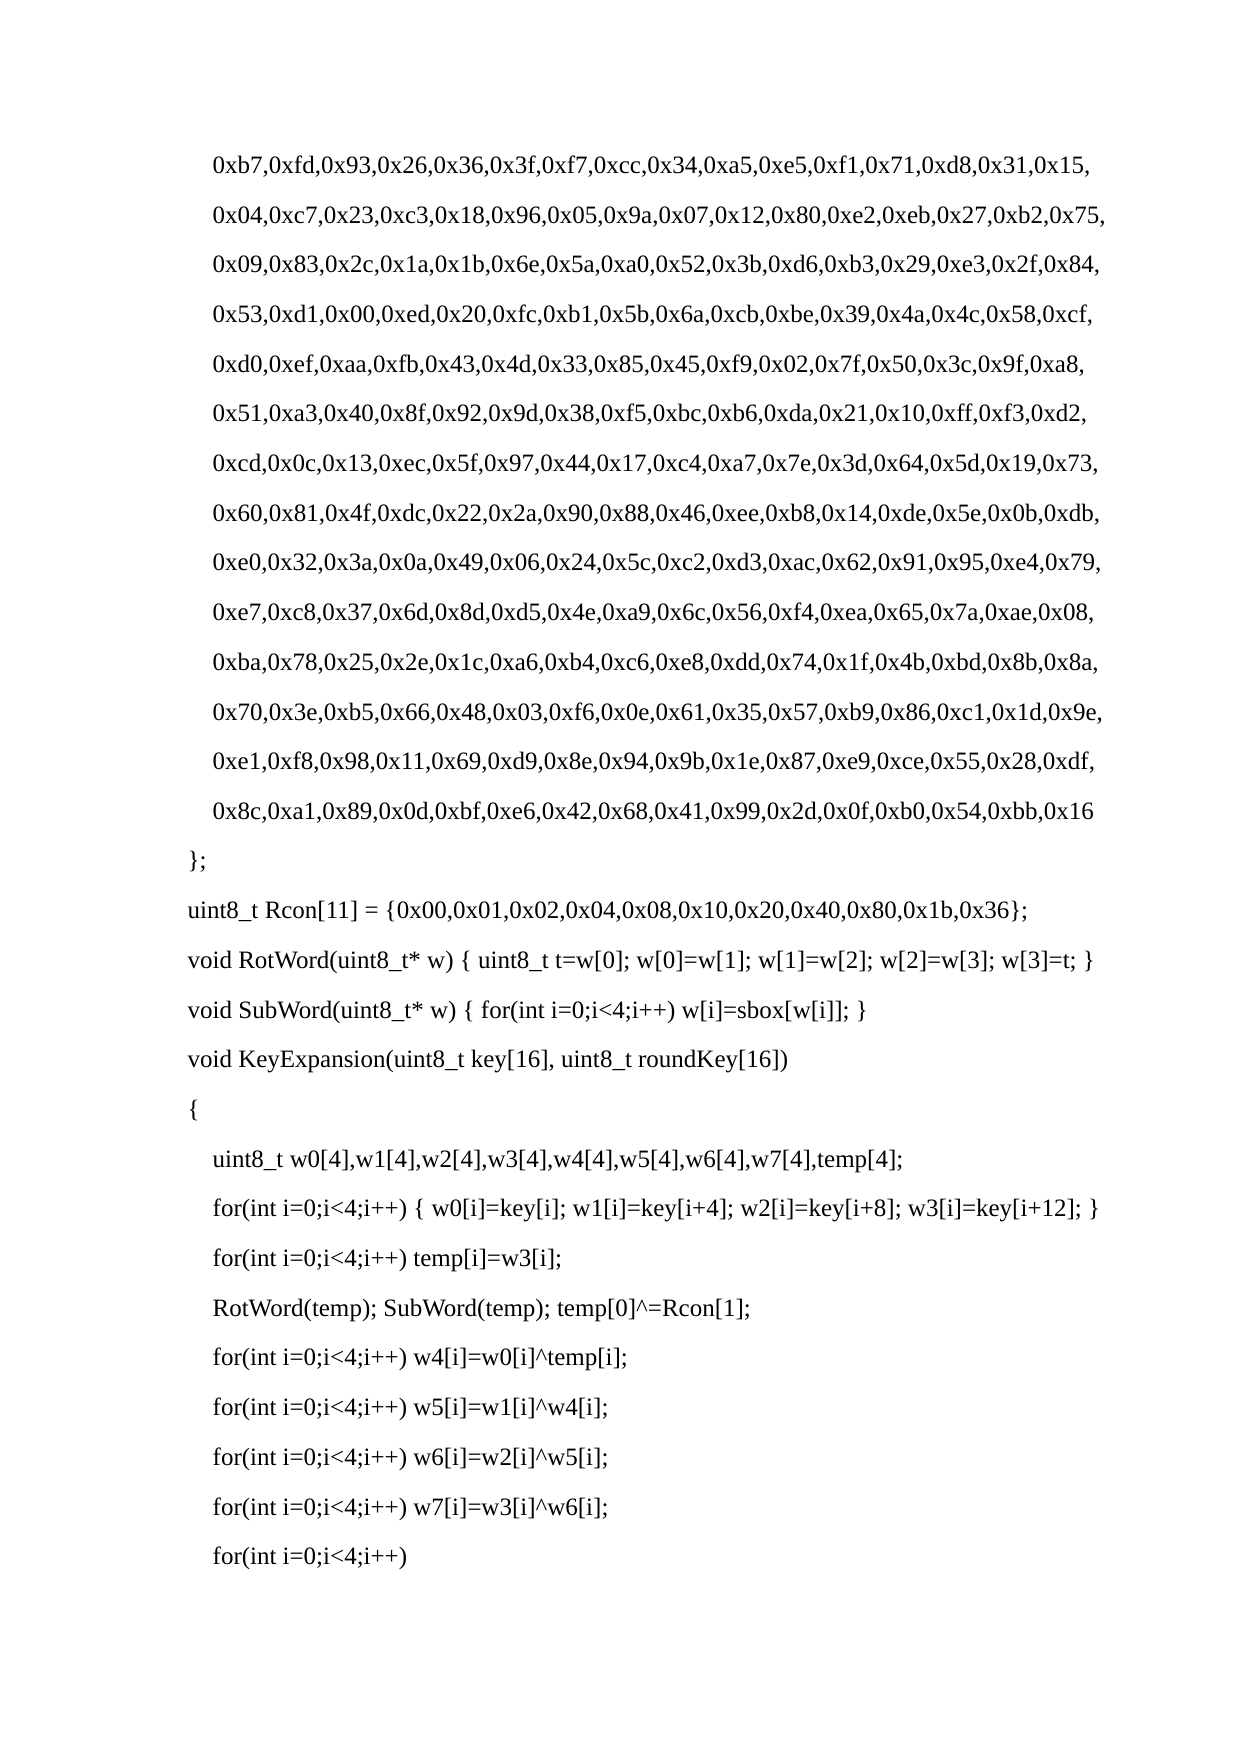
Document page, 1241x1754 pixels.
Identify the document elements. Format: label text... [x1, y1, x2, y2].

text void KeyExpansion(uint8_t key[16], uint8_t roundKey[16]) [187, 1044, 1128, 1073]
text 0xb7,0xfd,0x93,0x26,0x36,0x3f,0xf7,0xcc,0x34,0xa5,0xe5,0xf1,0x71,0xd8,0x31,0x15, [187, 150, 1128, 179]
text }; [187, 846, 1128, 874]
text for(int i=0;i<4;i++) [187, 1541, 1128, 1570]
text 0x70,0x3e,0xb5,0x66,0x48,0x03,0xf6,0x0e,0x61,0x35,0x57,0xb9,0x86,0xc1,0x1d,0x9e, [187, 697, 1128, 725]
text 0xe1,0xf8,0x98,0x11,0x69,0xd9,0x8e,0x94,0x9b,0x1e,0x87,0xe9,0xce,0x55,0x28,0xdf, [187, 746, 1128, 775]
text 0x09,0x83,0x2c,0x1a,0x1b,0x6e,0x5a,0xa0,0x52,0x3b,0xd6,0xb3,0x29,0xe3,0x2f,0x84, [187, 249, 1128, 278]
text 0x53,0xd1,0x00,0xed,0x20,0xfc,0xb1,0x5b,0x6a,0xcb,0xbe,0x39,0x4a,0x4c,0x58,0xcf, [187, 299, 1128, 328]
text 0xcd,0x0c,0x13,0xec,0x5f,0x97,0x44,0x17,0xc4,0xa7,0x7e,0x3d,0x64,0x5d,0x19,0x73, [187, 448, 1128, 477]
text for(int i=0;i<4;i++) { w0[i]=key[i]; w1[i]=key[i+4]; w2[i]=key[i+8]; w3[i]=key[i+12]; } [187, 1193, 1128, 1222]
text RotWord(temp); SubWord(temp); temp[0]^=Rcon[1]; [187, 1293, 1128, 1322]
text { [187, 1094, 1128, 1123]
text 0x04,0xc7,0x23,0xc3,0x18,0x96,0x05,0x9a,0x07,0x12,0x80,0xe2,0xeb,0x27,0xb2,0x75, [187, 200, 1128, 228]
text uint8_t Rcon[11] = {0x00,0x01,0x02,0x04,0x08,0x10,0x20,0x40,0x80,0x1b,0x36}; [187, 895, 1128, 924]
text 0x60,0x81,0x4f,0xdc,0x22,0x2a,0x90,0x88,0x46,0xee,0xb8,0x14,0xde,0x5e,0x0b,0xdb, [187, 498, 1128, 527]
text for(int i=0;i<4;i++) w6[i]=w2[i]^w5[i]; [187, 1442, 1128, 1471]
text for(int i=0;i<4;i++) w4[i]=w0[i]^temp[i]; [187, 1342, 1128, 1371]
text 0x8c,0xa1,0x89,0x0d,0xbf,0xe6,0x42,0x68,0x41,0x99,0x2d,0x0f,0xb0,0x54,0xbb,0x16 [187, 796, 1128, 825]
text for(int i=0;i<4;i++) w7[i]=w3[i]^w6[i]; [187, 1492, 1128, 1520]
text void SubWord(uint8_t* w) { for(int i=0;i<4;i++) w[i]=sbox[w[i]]; } [187, 995, 1128, 1023]
text 0xe0,0x32,0x3a,0x0a,0x49,0x06,0x24,0x5c,0xc2,0xd3,0xac,0x62,0x91,0x95,0xe4,0x79, [187, 547, 1128, 576]
text 0xd0,0xef,0xaa,0xfb,0x43,0x4d,0x33,0x85,0x45,0xf9,0x02,0x7f,0x50,0x3c,0x9f,0xa8, [187, 349, 1128, 377]
text for(int i=0;i<4;i++) w5[i]=w1[i]^w4[i]; [187, 1392, 1128, 1421]
text void RotWord(uint8_t* w) { uint8_t t=w[0]; w[0]=w[1]; w[1]=w[2]; w[2]=w[3]; w[3]=t; } [187, 945, 1128, 974]
text for(int i=0;i<4;i++) temp[i]=w3[i]; [187, 1243, 1128, 1272]
text uint8_t w0[4],w1[4],w2[4],w3[4],w4[4],w5[4],w6[4],w7[4],temp[4]; [187, 1144, 1128, 1172]
text 0x51,0xa3,0x40,0x8f,0x92,0x9d,0x38,0xf5,0xbc,0xb6,0xda,0x21,0x10,0xff,0xf3,0xd2, [187, 398, 1128, 427]
text 0xba,0x78,0x25,0x2e,0x1c,0xa6,0xb4,0xc6,0xe8,0xdd,0x74,0x1f,0x4b,0xbd,0x8b,0x8a, [187, 647, 1128, 676]
text 0xe7,0xc8,0x37,0x6d,0x8d,0xd5,0x4e,0xa9,0x6c,0x56,0xf4,0xea,0x65,0x7a,0xae,0x08, [187, 597, 1128, 626]
